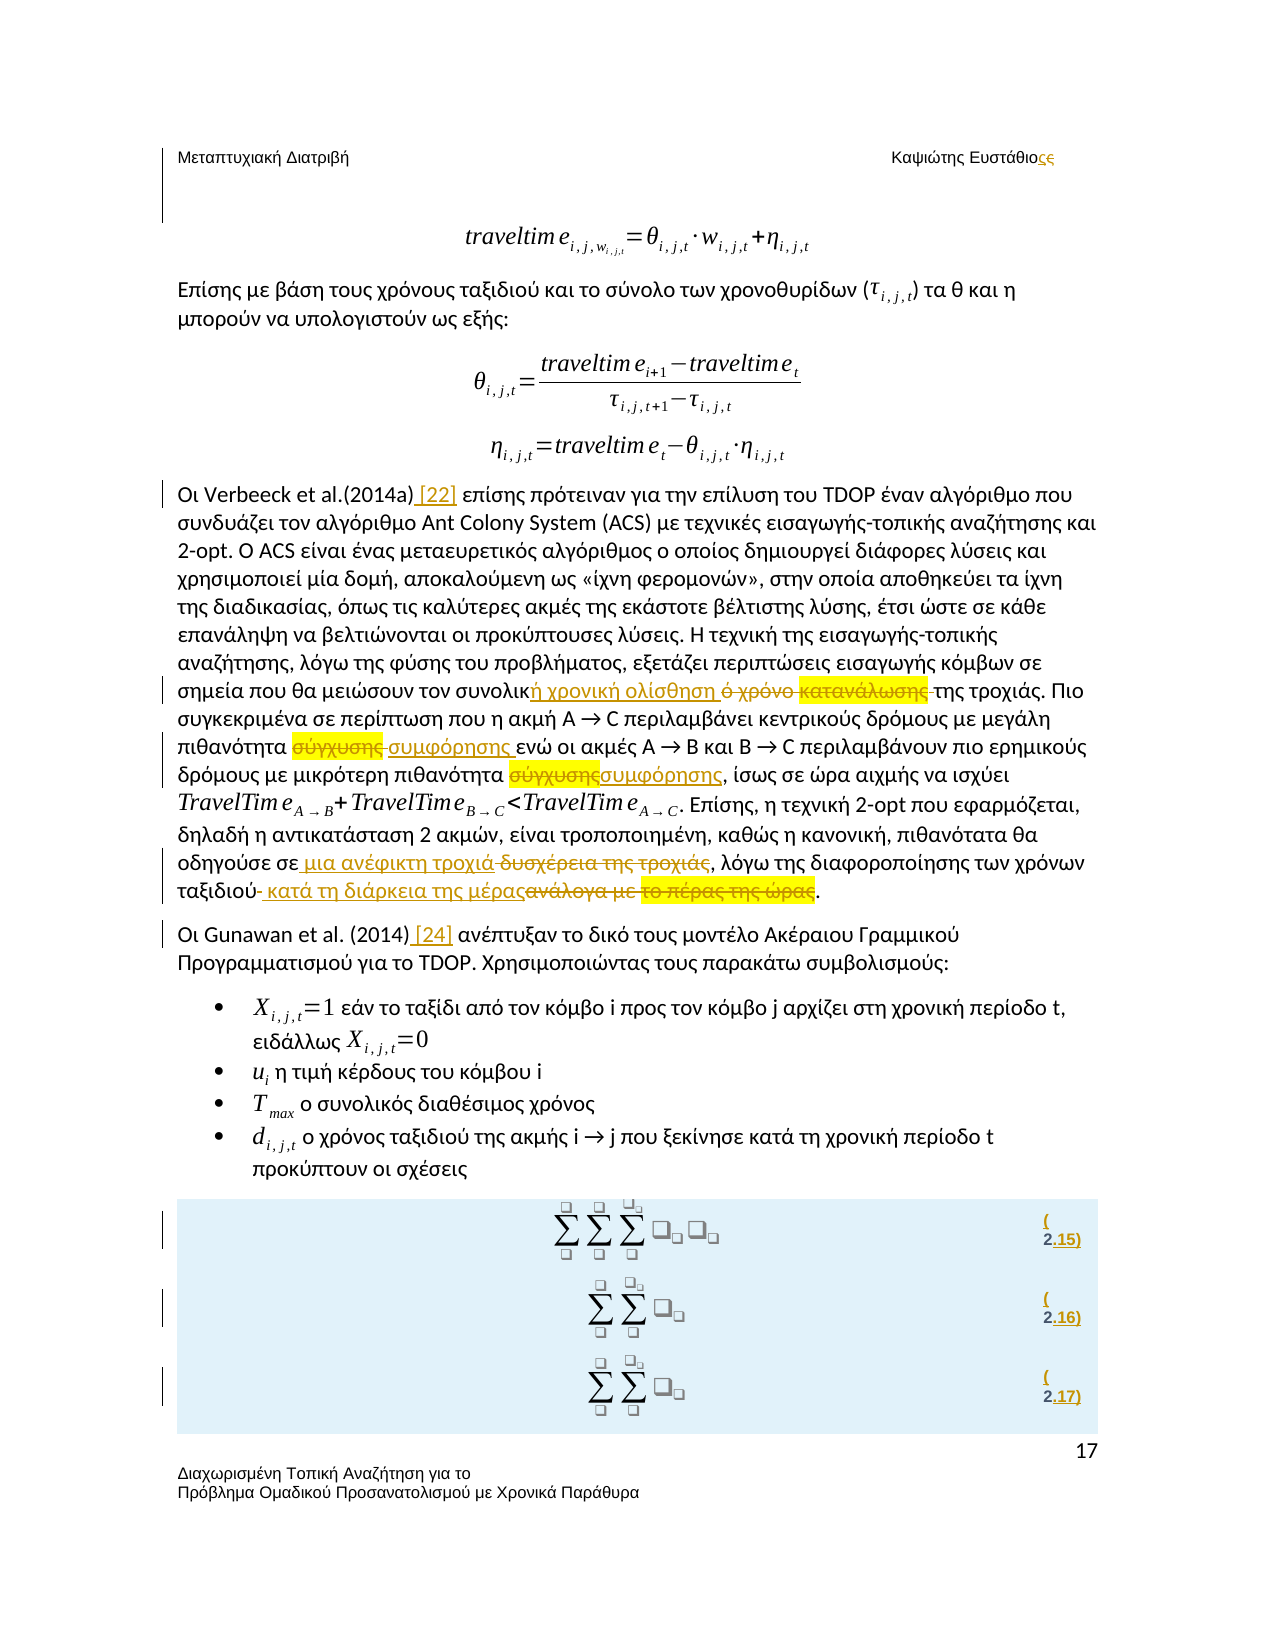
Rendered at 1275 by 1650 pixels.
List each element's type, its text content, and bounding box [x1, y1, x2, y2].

list ο χρόνος ταξιδιού της ακμής i → j που ξεκίνησε κατά τη χρονική περίοδο t προκύπτουν οι σχέσεις [215, 1122, 1098, 1182]
text Οι Verbeeck et al.(2014a) επίσης πρότειναν για την επίλυση του TDOP έναν αλγόριθμο που συνδυάζει τον αλγόριθμο Ant Colony System (ACS) με τεχνικές εισαγωγής-τοπικής αναζήτησης και 2-opt. Ο ACS είναι ένας μεταευρετικός αλγόριθμος ο οποίος δημιουργεί διάφορες λύσεις και χρησιμοποιεί μία δομή, αποκαλούμενη ως «ίχνη φερομονών», στην οποία αποθηκεύει τα ίχνη της διαδικασίας, όπως τις καλύτερες ακμές της εκάστοτε βέλτιστης λύσης, έτσι ώστε σε κάθε επανάληψη να βελτιώνονται οι προκύπτουσες λύσεις. Η τεχνική της εισαγωγής-τοπικής αναζήτησης, λόγω της φύσης του προβλήματος, εξετάζει περιπτώσεις εισαγωγής κόμβων σε σημεία που θα μειώσουν τον συνολικτης τροχιάς. Πιο συγκεκριμένα σε περίπτωση που η ακμή A → C περιλαμβάνει κεντρικούς δρόμους με μεγάλη πιθανότητα ενώ οι ακμές A → B και B → C περιλαμβάνουν πιο ερημικούς δρόμους με μικρότερη πιθανότητα , ίσως σε ώρα αιχμής να ισχύει . Επίσης, η τεχνική 2-opt που εφαρμόζεται, δηλαδή η αντικατάσταση 2 ακμών, είναι τροποποιημένη, καθώς η κανονική, πιθανότατα θα οδηγούσε σε, λόγω της διαφοροποίησης των χρόνων ταξιδιού. [177, 480, 1098, 904]
list ο συνολικός διαθέσιμος χρόνος [215, 1089, 1098, 1122]
list η τιμή κέρδους του κόμβου i [215, 1057, 1098, 1089]
text Επίσης με βάση τους χρόνους ταξιδιού και το σύνολο των χρονοθυρίδων () τα θ και η μπορούν να υπολογιστούν ως εξής: [177, 273, 1098, 332]
list εάν το ταξίδι από τον κόμβο i προς τον κόμβο j αρχίζει στη χρονική περίοδο t, ειδάλλως [215, 993, 1098, 1057]
text Οι Gunawan et al. (2014) ανέπτυξαν το δικό τους μοντέλο Ακέραιου Γραμμικού Προγραμματισμού για το TDOP. Χρησιμοποιώντας τους παρακάτω συμβολισμούς: [177, 920, 1098, 976]
